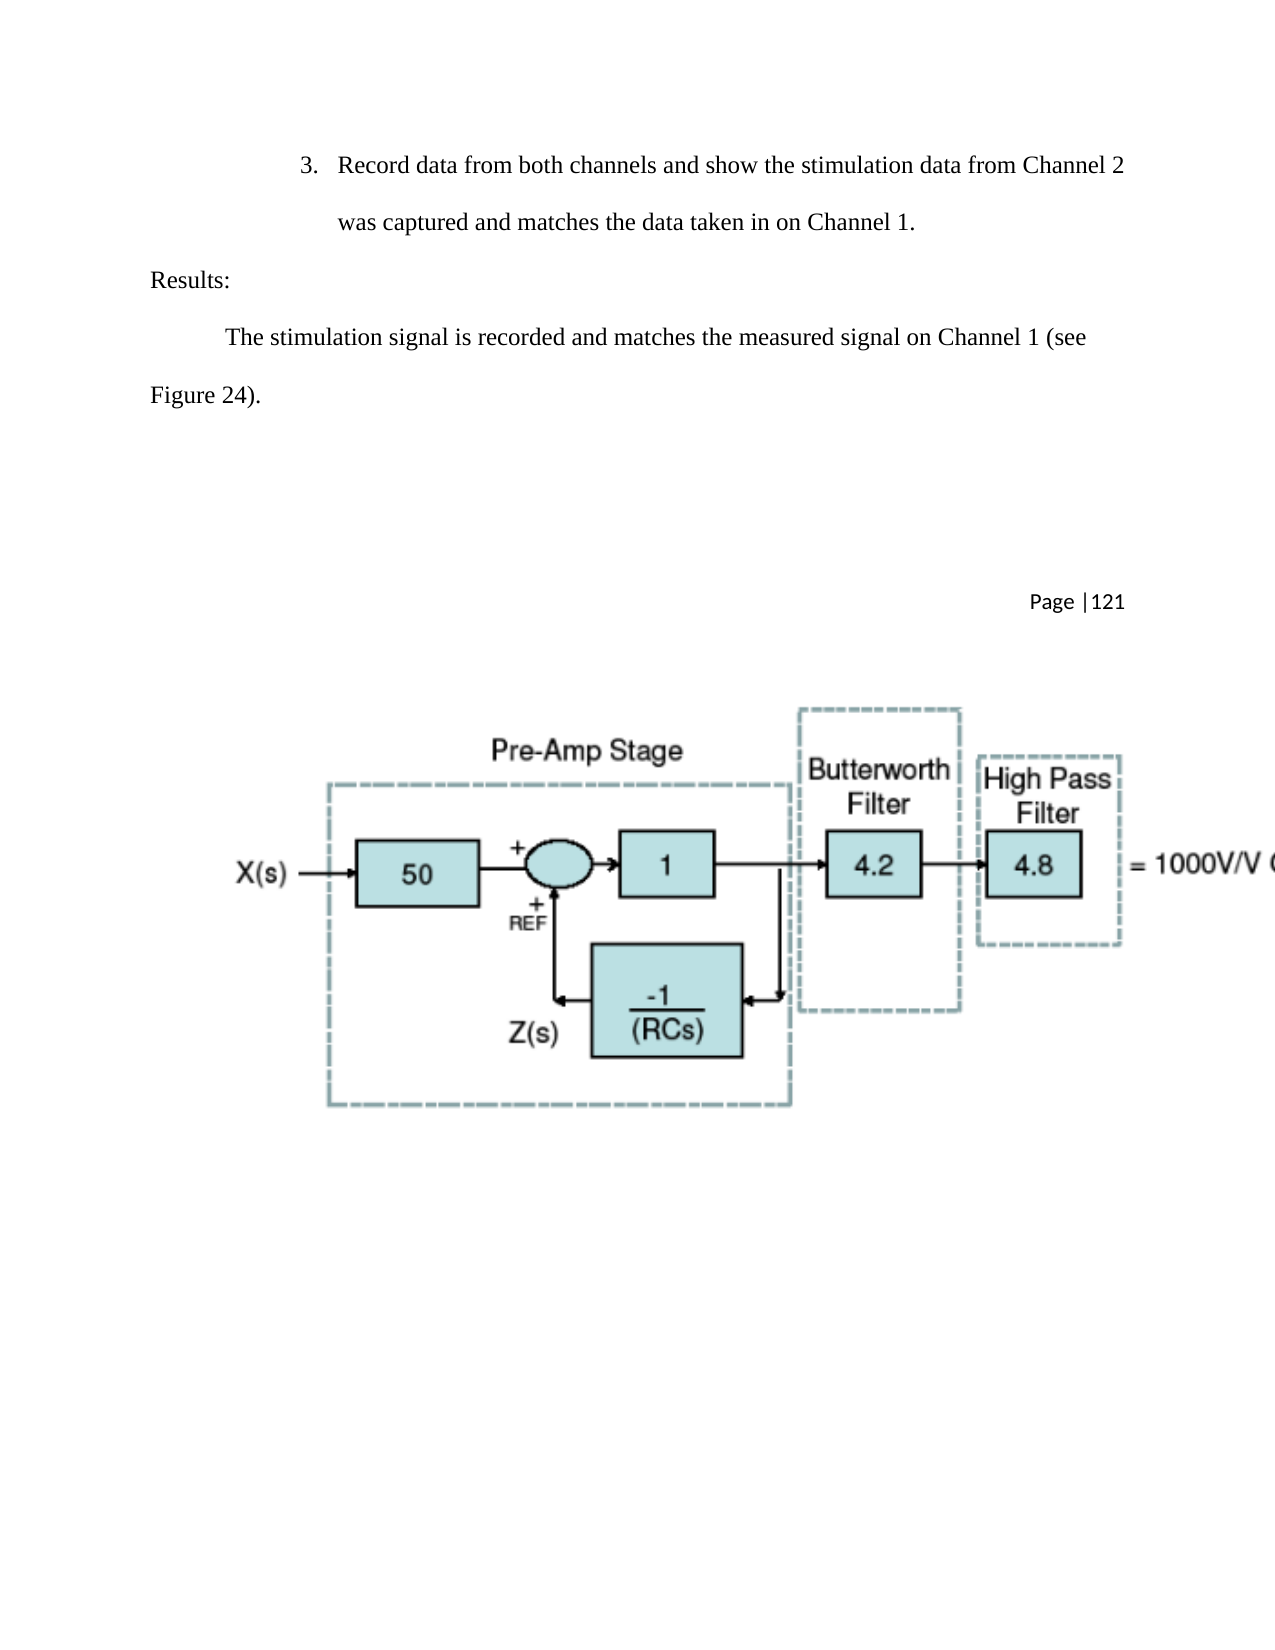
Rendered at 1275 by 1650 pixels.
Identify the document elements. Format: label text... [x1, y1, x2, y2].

list Record data from both channels and show the stimulation data from Channel 2 was captured and matches the data taken in on Channel 1. [300, 150, 1125, 236]
text The stimulation signal is recorded and matches the measured signal on Channel 1 (see Figure 24). [150, 322, 1125, 409]
text Results: [150, 265, 1125, 294]
